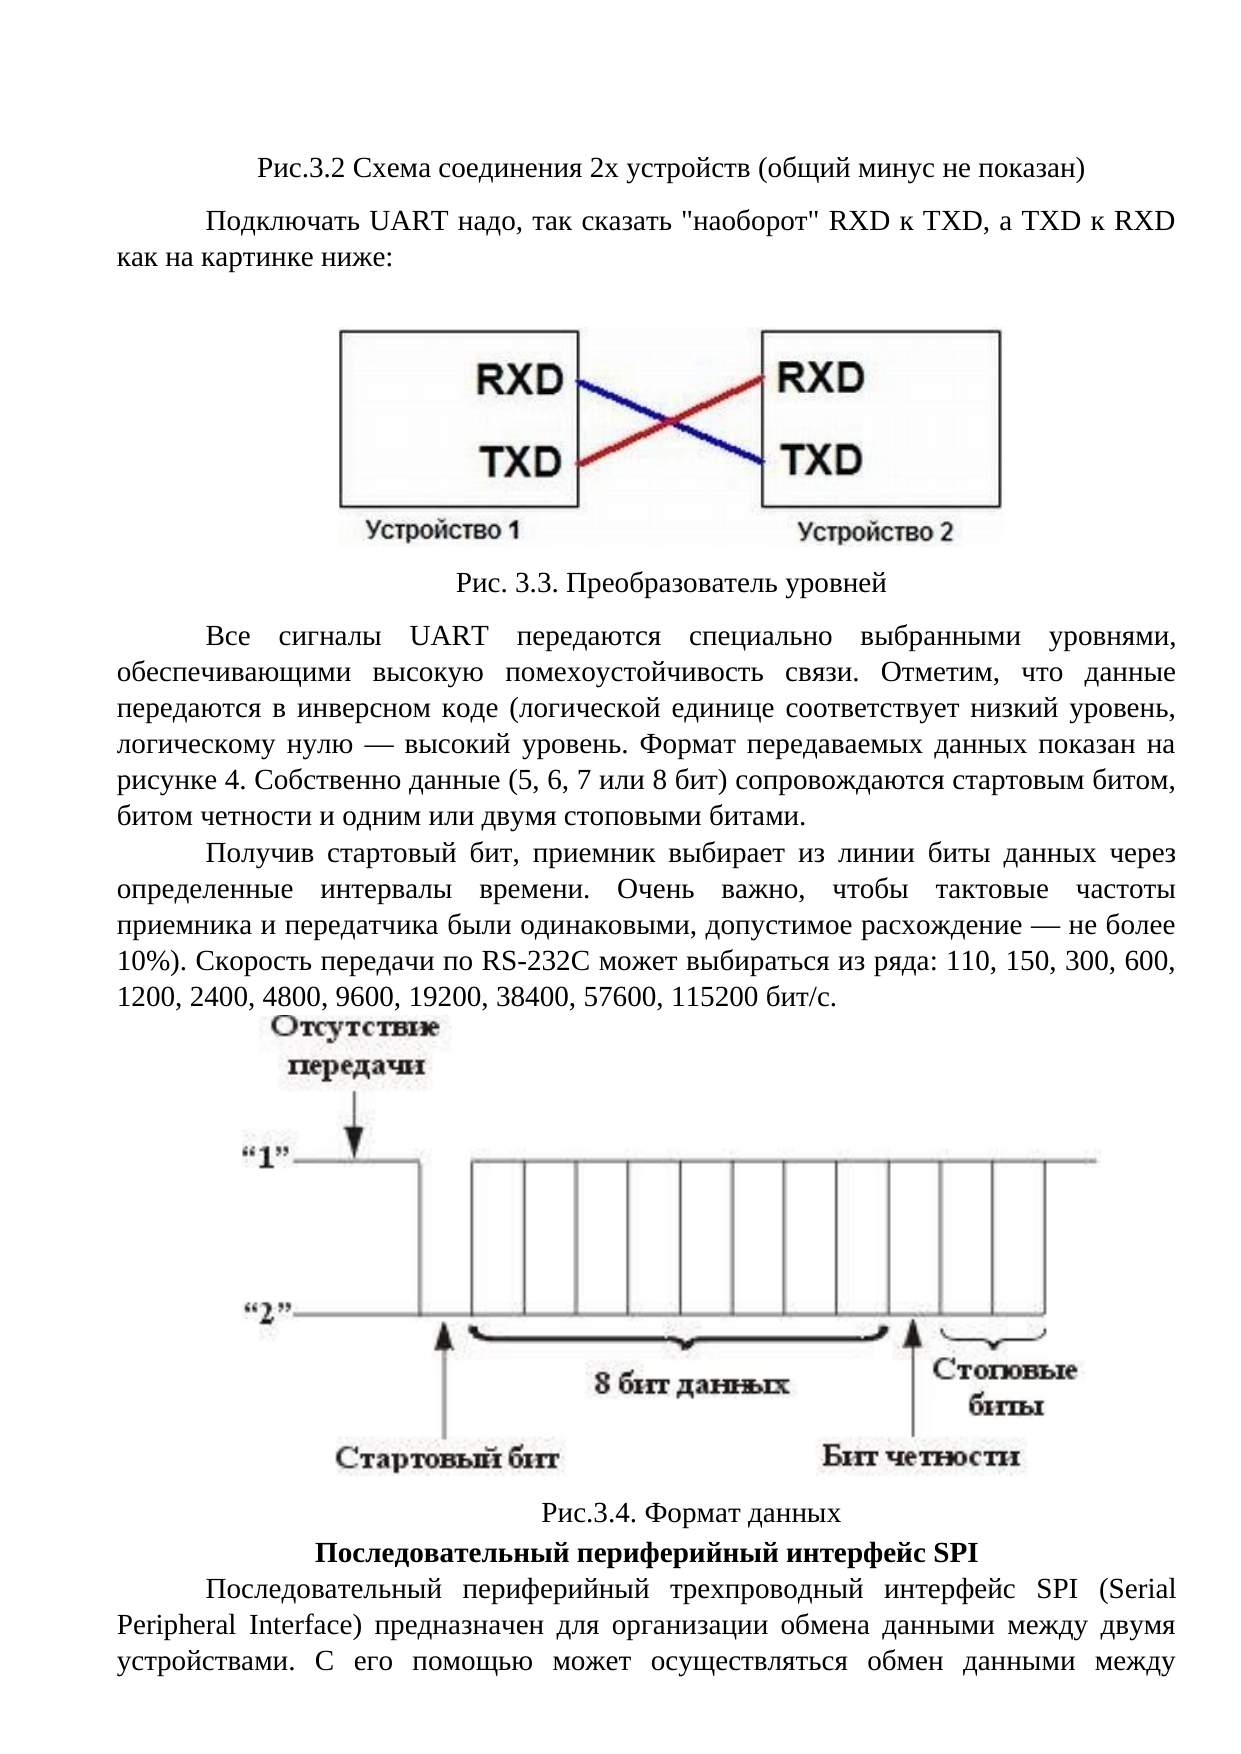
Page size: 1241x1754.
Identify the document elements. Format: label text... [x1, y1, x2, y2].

text Рис.3.2 Схема соединения 2х устройств (общий минус не показан) [165, 150, 1177, 183]
text Получив стартовый бит, приемник выбирает из линии биты данных через определенные интервалы времени. Очень важно, чтобы тактовые частоты приемника и передатчика были одинаковыми, допустимое расхождение — не более 10%). Скорость передачи по RS-232C может выбираться из ряда: 110, 150, 300, 600, 1200, 2400, 4800, 9600, 19200, 38400, 57600, 115200 бит/с. [117, 835, 1177, 1013]
picture [338, 327, 1005, 547]
text Все сигналы UART передаются специально выбранными уровнями, обеспечивающими высокую помехоустойчивость связи. Отметим, что данные передаются в инверсном коде (логической единице соответствует низкий уровень, логическому нулю — высокий уровень. Формат передаваемых данных показан на рисунке 4. Собственно данные (5, 6, 7 или 8 бит) сопровождаются стартовым битом, битом четности и одним или двумя стоповыми битами. [117, 618, 1177, 832]
text Подключать UART надо, так сказать "наоборот" RXD к TXD, а TXD к RXD как на картинке ниже: [117, 203, 1177, 272]
subtitle Последовательный периферийный интерфейс SPI [117, 1535, 1177, 1568]
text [117, 1571, 1177, 1677]
text Рис.3.4. Формат данных [117, 1495, 1177, 1528]
text Рис. 3.3. Преобразователь уровней [165, 565, 1177, 598]
picture [241, 1015, 1102, 1476]
